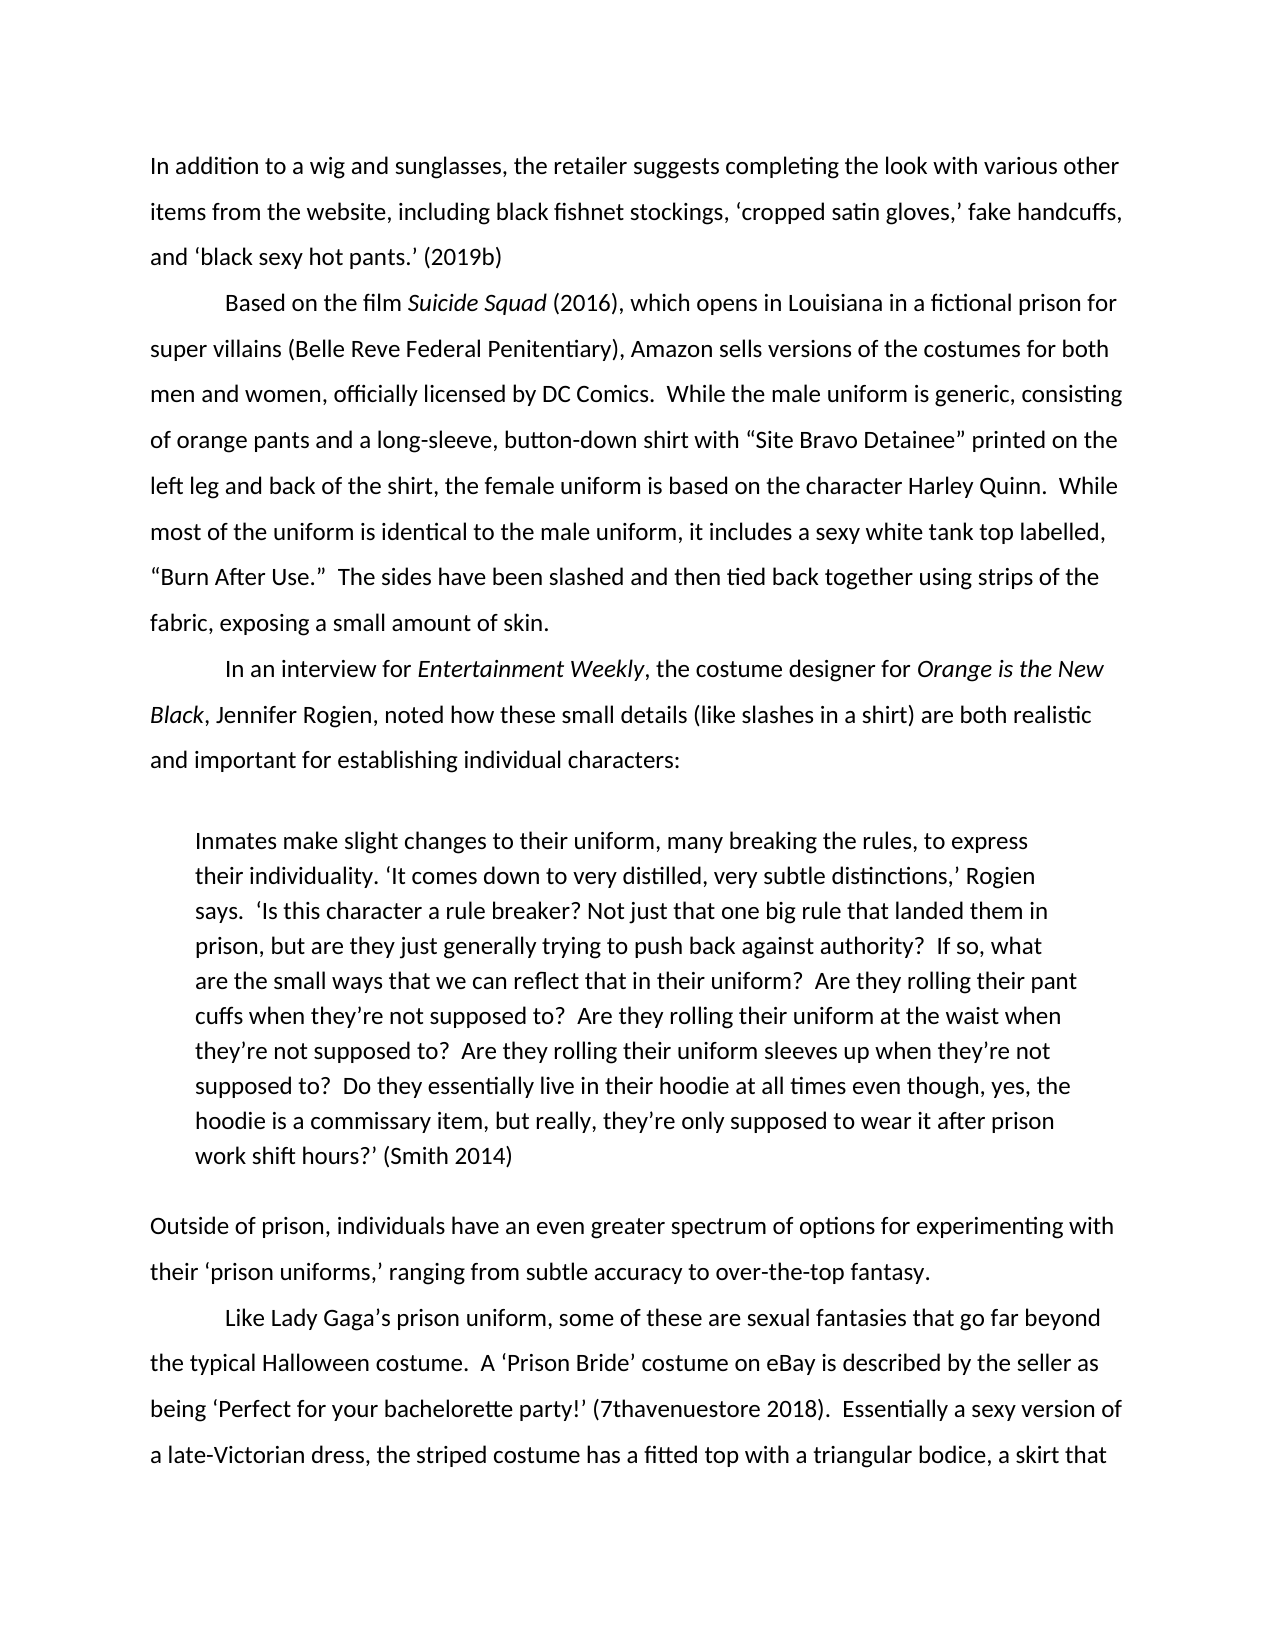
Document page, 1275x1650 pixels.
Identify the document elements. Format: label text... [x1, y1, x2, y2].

text In an interview for Entertainment Weekly, the costume designer for Orange is the New Black, Jennifer Rogien, noted how these small details (like slashes in a shirt) are both realistic and important for establishing individual characters: [150, 653, 1125, 775]
text Outside of prison, individuals have an even greater spectrum of options for experimenting with their ‘prison uniforms,’ ranging from subtle accuracy to over-the-top fantasy. [150, 1210, 1125, 1286]
text In addition to a wig and sunglasses, the retailer suggests completing the look with various other items from the website, including black fishnet stockings, ‘cropped satin gloves,’ fake handcuffs, and ‘black sexy hot pants.’ (2019b) [150, 150, 1125, 272]
text Based on the film Suicide Squad (2016), which opens in Louisiana in a fictional prison for super villains (Belle Reve Federal Penitentiary), Amazon sells versions of the costumes for both men and women, officially licensed by DC Comics. While the male uniform is generic, consisting of orange pants and a long-sleeve, button-down shirt with “Site Bravo Detainee” printed on the left leg and back of the shirt, the female uniform is based on the character Harley Quinn. While most of the uniform is identical to the male uniform, it includes a sexy white tank top labelled, “Burn After Use.” The sides have been slashed and then tied back together using strips of the fabric, exposing a small amount of skin. [150, 287, 1125, 638]
text Inmates make slight changes to their uniform, many breaking the rules, to express their individuality. ‘It comes down to very distilled, very subtle distinctions,’ Rogien says. ‘Is this character a rule breaker? Not just that one big rule that landed them in prison, but are they just generally trying to push back against authority? If so, what are the small ways that we can reflect that in their uniform? Are they rolling their pant cuffs when they’re not supposed to? Are they rolling their uniform at the waist when they’re not supposed to? Are they rolling their uniform sleeves up when they’re not supposed to? Do they essentially live in their hoodie at all times even though, yes, the hoodie is a commissary item, but really, they’re only supposed to wear it after prison work shift hours?’ (Smith 2014) [195, 825, 1080, 1171]
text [150, 1302, 1125, 1469]
